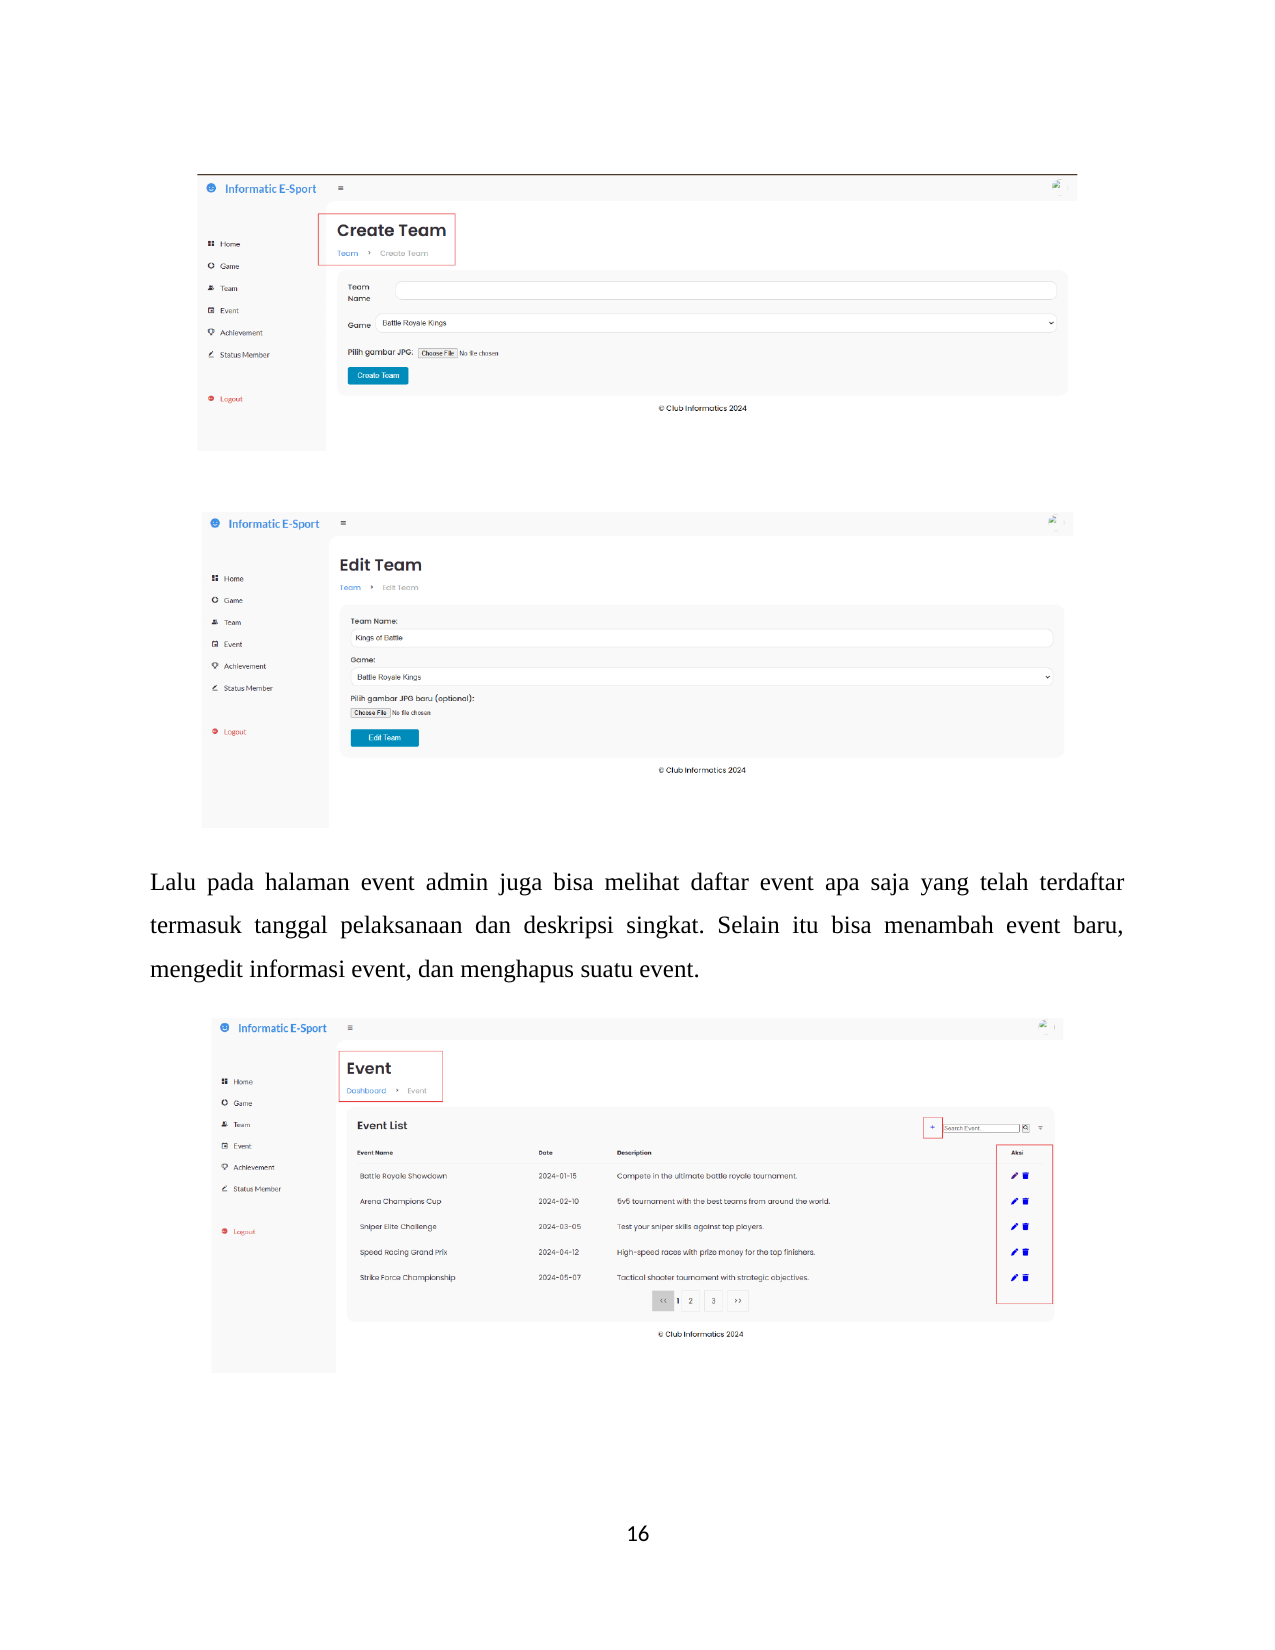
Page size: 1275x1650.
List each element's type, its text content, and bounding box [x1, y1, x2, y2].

picture [197, 174, 1078, 451]
picture [201, 512, 1074, 828]
picture [211, 1018, 1064, 1373]
text Lalu pada halaman event admin juga bisa melihat daftar event apa saja yang telah terdaftar termasuk tanggal pelaksanaan dan deskripsi singkat. Selain itu bisa menambah event baru, mengedit informasi event, dan menghapus suatu event. [150, 867, 1125, 982]
